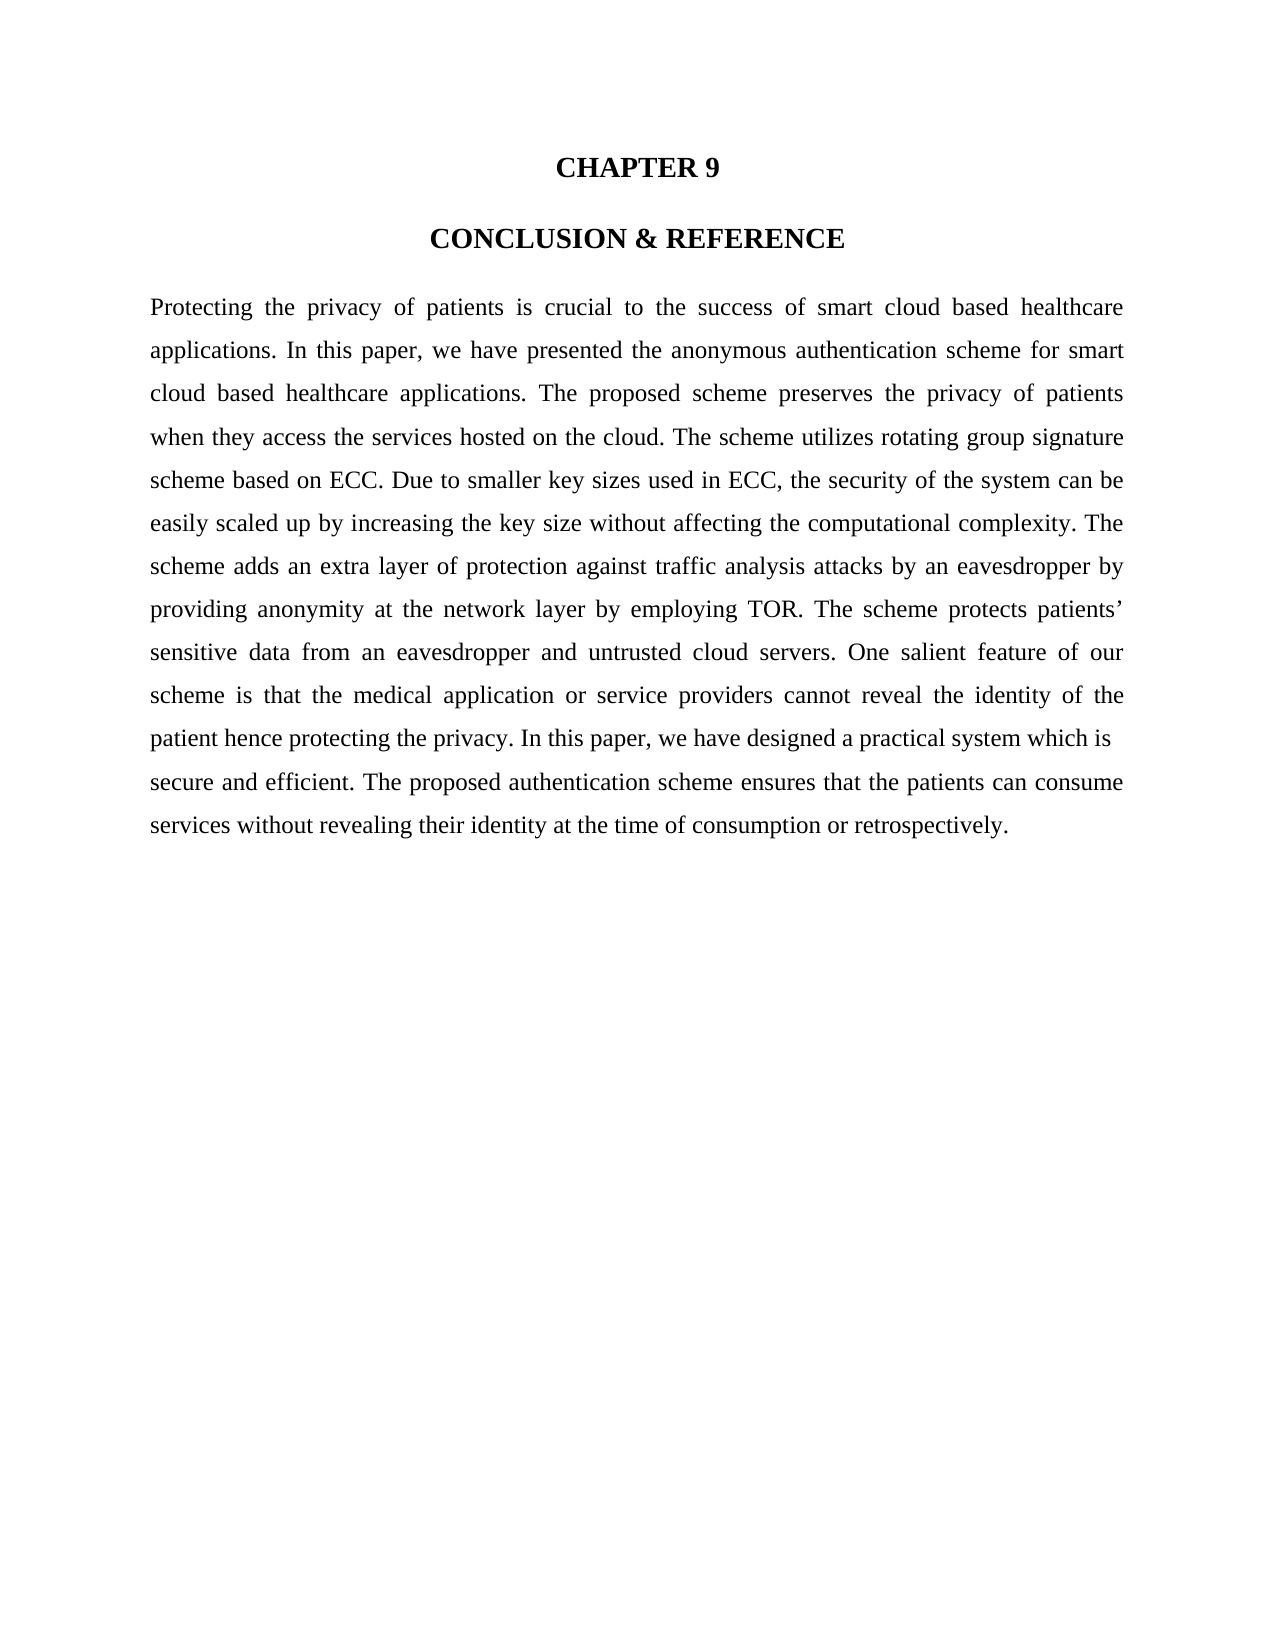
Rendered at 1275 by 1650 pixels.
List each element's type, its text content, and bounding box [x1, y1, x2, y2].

text CONCLUSION & REFERENCE [150, 221, 1125, 255]
text CHAPTER 9 [150, 150, 1125, 183]
text secure and efficient. The proposed authentication scheme ensures that the patients can consume services without revealing their identity at the time of consumption or retrospectively. [150, 767, 1125, 838]
text Protecting the privacy of patients is crucial to the success of smart cloud based healthcare applications. In this paper, we have presented the anonymous authentication scheme for smart cloud based healthcare applications. The proposed scheme preserves the privacy of patients when they access the services hosted on the cloud. The scheme utilizes rotating group signature scheme based on ECC. Due to smaller key sizes used in ECC, the security of the system can be easily scaled up by increasing the key size without affecting the computational complexity. The scheme adds an extra layer of protection against traffic analysis attacks by an eavesdropper by providing anonymity at the network layer by employing TOR. The scheme protects patients’ sensitive data from an eavesdropper and untrusted cloud servers. One salient feature of our scheme is that the medical application or service providers cannot reveal the identity of the patient hence protecting the privacy. In this paper, we have designed a practical system which is [150, 292, 1125, 752]
